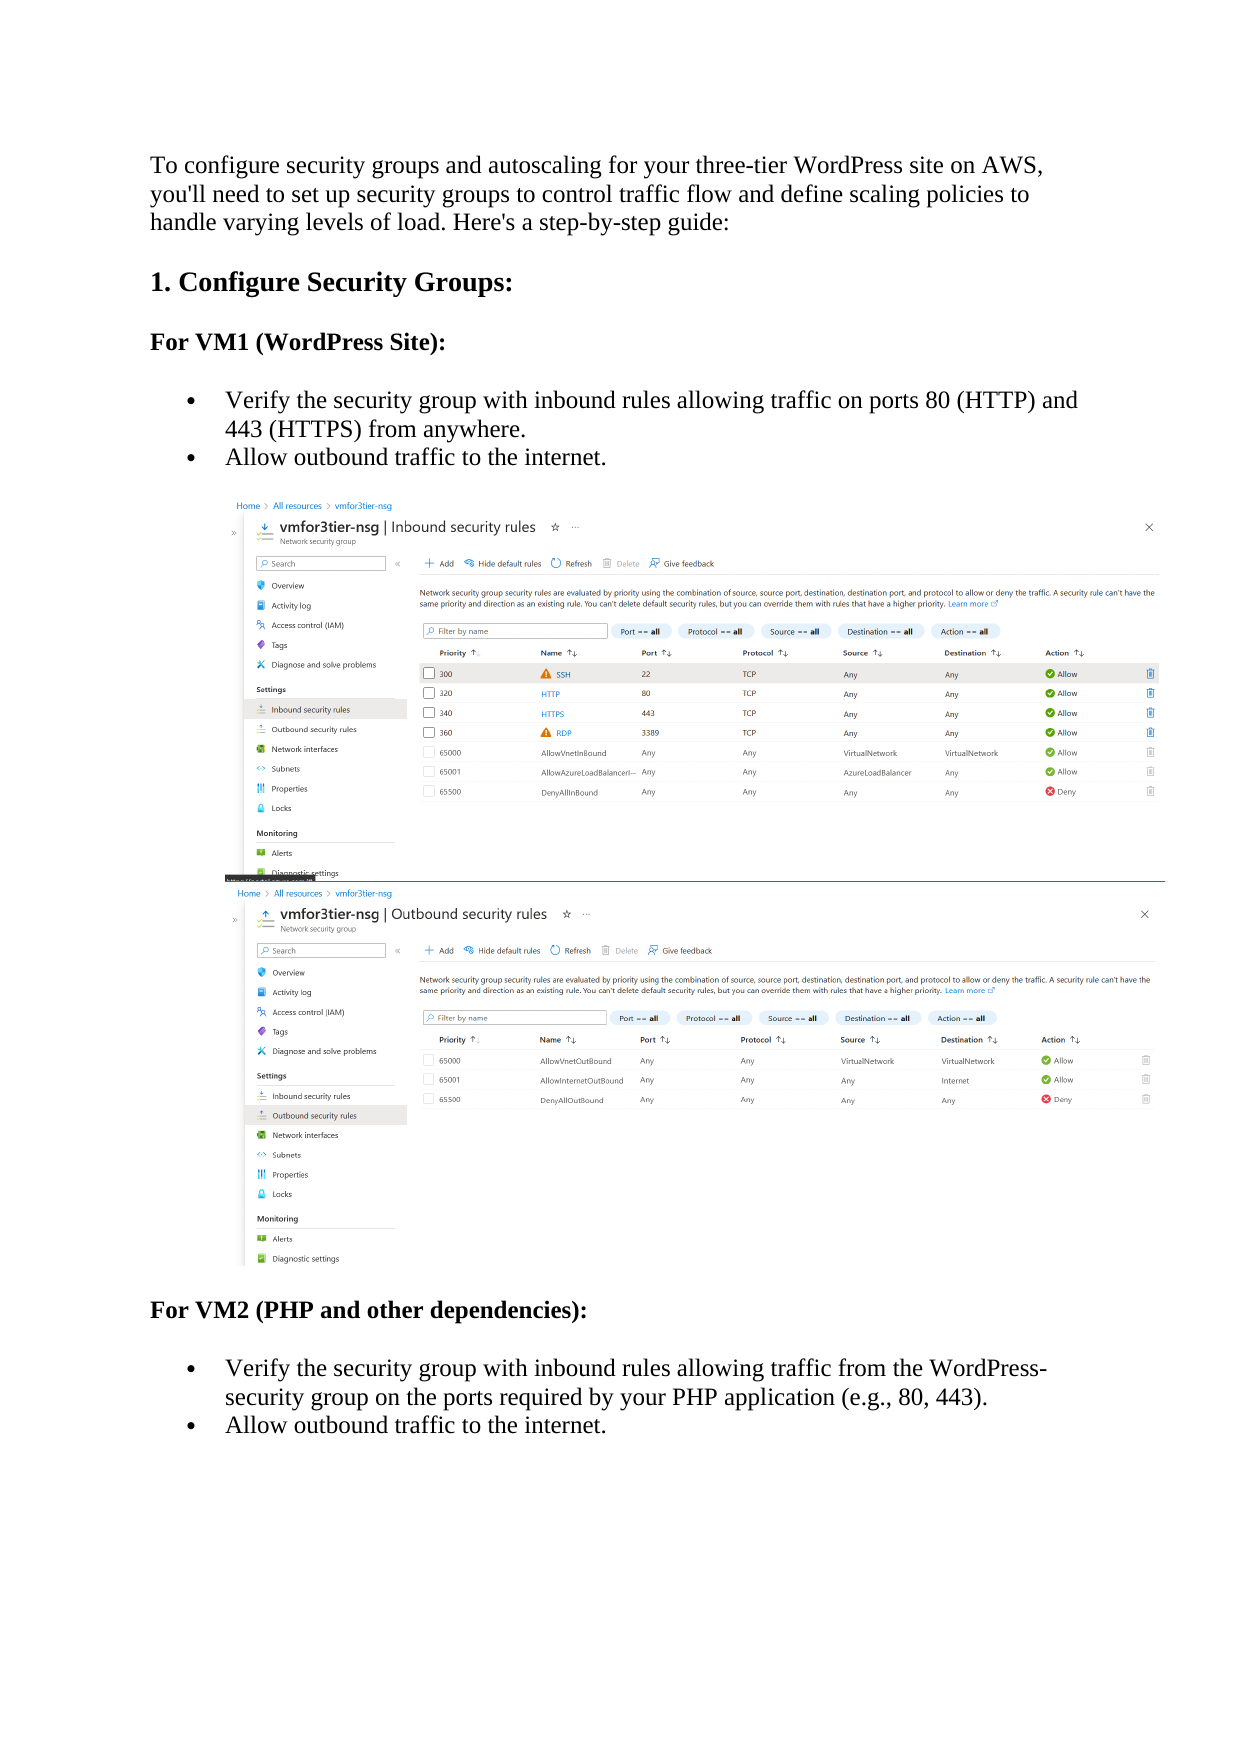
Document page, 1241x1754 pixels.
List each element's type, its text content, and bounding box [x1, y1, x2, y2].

list Verify the security group with inbound rules allowing traffic on ports 80 (HTTP) and 443 (HTTPS) from anywhere. [187, 385, 1090, 442]
list Allow outbound traffic to the internet. [187, 1410, 1090, 1439]
list Verify the security group with inbound rules allowing traffic from the WordPress-security group on the ports required by your PHP application (e.g., 80, 443). [187, 1353, 1090, 1410]
text To configure security groups and autoscaling for your three-tier WordPress site on AWS, you'll need to set up security groups to control traffic flow and define scaling policies to handle varying levels of load. Here's a step-by-step guide: [150, 150, 1090, 236]
text For VM1 (WordPress Site): [150, 327, 1090, 356]
text For VM2 (PHP and other dependencies): [150, 1295, 1090, 1324]
picture [225, 500, 1166, 1266]
list Allow outbound traffic to the internet. [187, 442, 1090, 471]
text 1. Configure Security Groups: [150, 265, 1090, 298]
